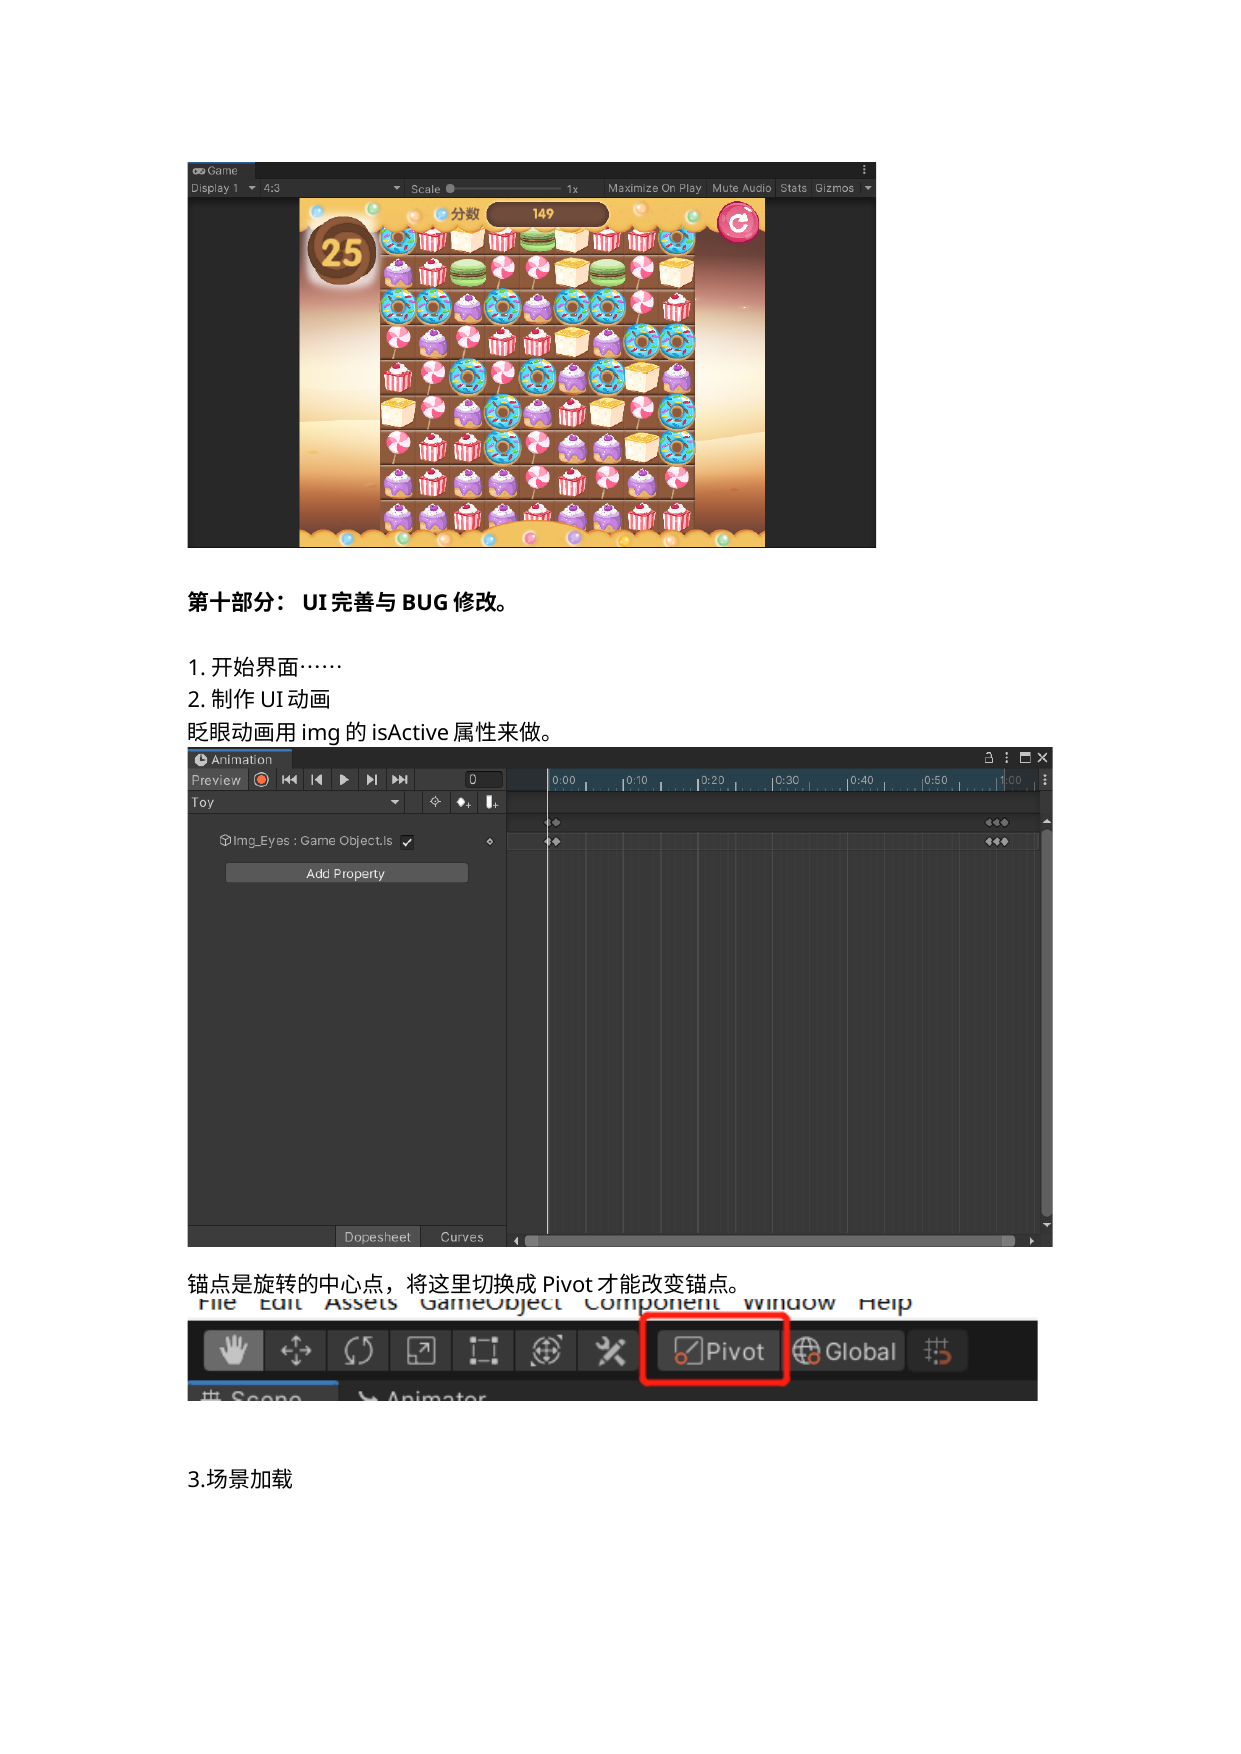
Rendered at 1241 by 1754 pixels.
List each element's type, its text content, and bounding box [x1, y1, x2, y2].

picture [187, 162, 877, 548]
text 1. 开始界面…… [187, 649, 1053, 682]
picture [187, 1299, 1038, 1401]
text 2. 制作UI动画 [187, 682, 1053, 714]
text 锚点是旋转的中心点，将这里切换成Pivot才能改变锚点。 [187, 1267, 1053, 1299]
text 眨眼动画用img的isActive属性来做。 [187, 714, 1053, 747]
text 3.场景加载 [187, 1462, 1053, 1494]
text 第十部分： UI完善与BUG修改。 [187, 584, 1053, 617]
picture [187, 747, 1053, 1247]
